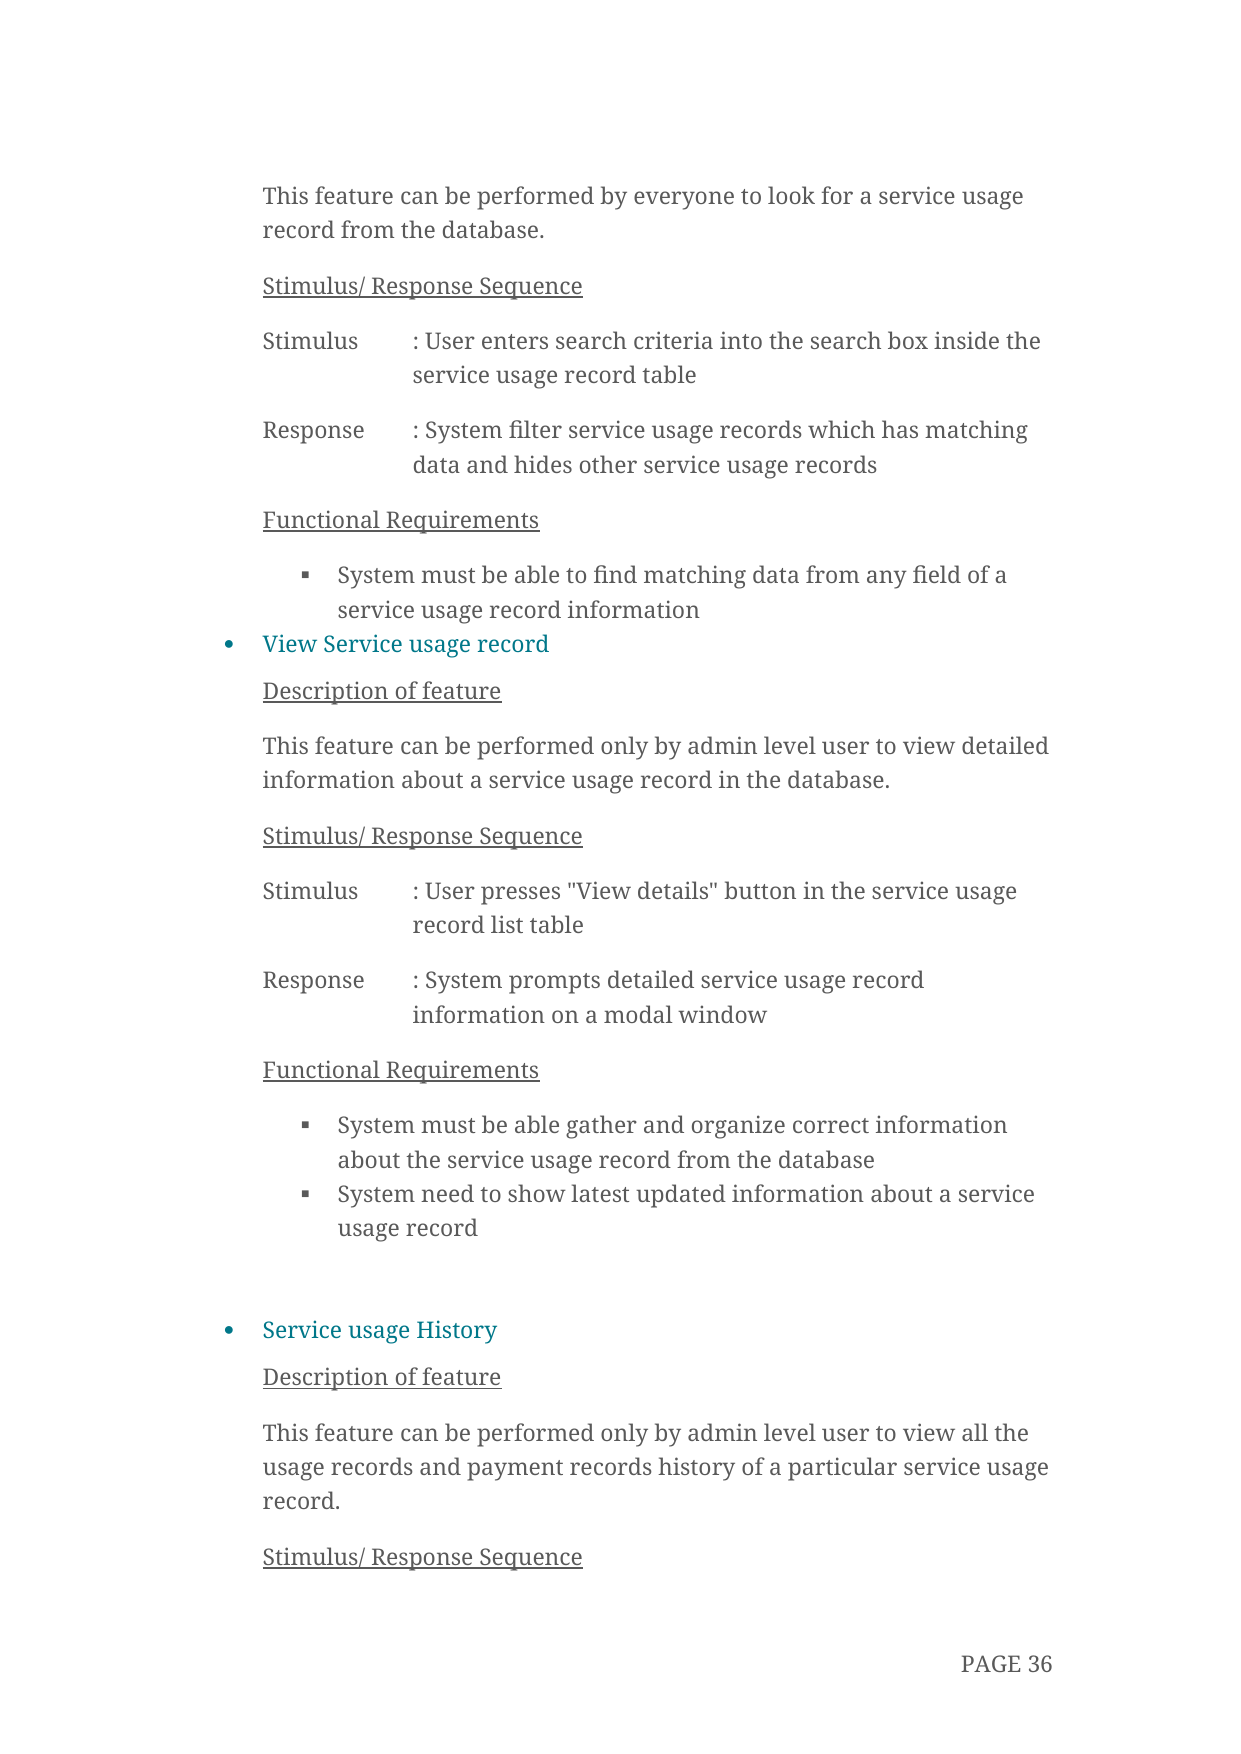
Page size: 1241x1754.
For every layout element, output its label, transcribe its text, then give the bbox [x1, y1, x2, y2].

list Service usage History [225, 1314, 1053, 1346]
text This feature can be performed only by admin level user to view detailed information about a service usage record in the database. [262, 730, 1053, 796]
text Stimulus/ Response Sequence [262, 819, 1053, 851]
text Stimulus : User presses "View details" button in the service usage record list table [262, 875, 1053, 940]
text This feature can be performed only by admin level user to view all the usage records and payment records history of a particular service usage record. [262, 1416, 1053, 1516]
list System must be able gather and organize correct information about the service usage record from the database [300, 1109, 1053, 1175]
text Description of feature [187, 675, 1053, 706]
list System need to show latest updated information about a service usage record [300, 1178, 1053, 1243]
list System must be able to find matching data from any field of a service usage record information [300, 559, 1053, 625]
text This feature can be performed by everyone to look for a service usage record from the database. [262, 180, 1053, 246]
text Stimulus/ Response Sequence [262, 269, 1053, 301]
text Description of feature [187, 1361, 1053, 1392]
text Functional Requirements [262, 504, 1053, 535]
text Response : System prompts detailed service usage record information on a modal window [262, 964, 1053, 1030]
text Response : System filter service usage records which has matching data and hides other service usage records [262, 414, 1053, 480]
text Functional Requirements [262, 1054, 1053, 1085]
text Stimulus : User enters search criteria into the search box inside the service usage record table [262, 325, 1053, 390]
list View Service usage record [225, 628, 1053, 659]
text Stimulus/ Response Sequence [262, 1540, 1053, 1572]
